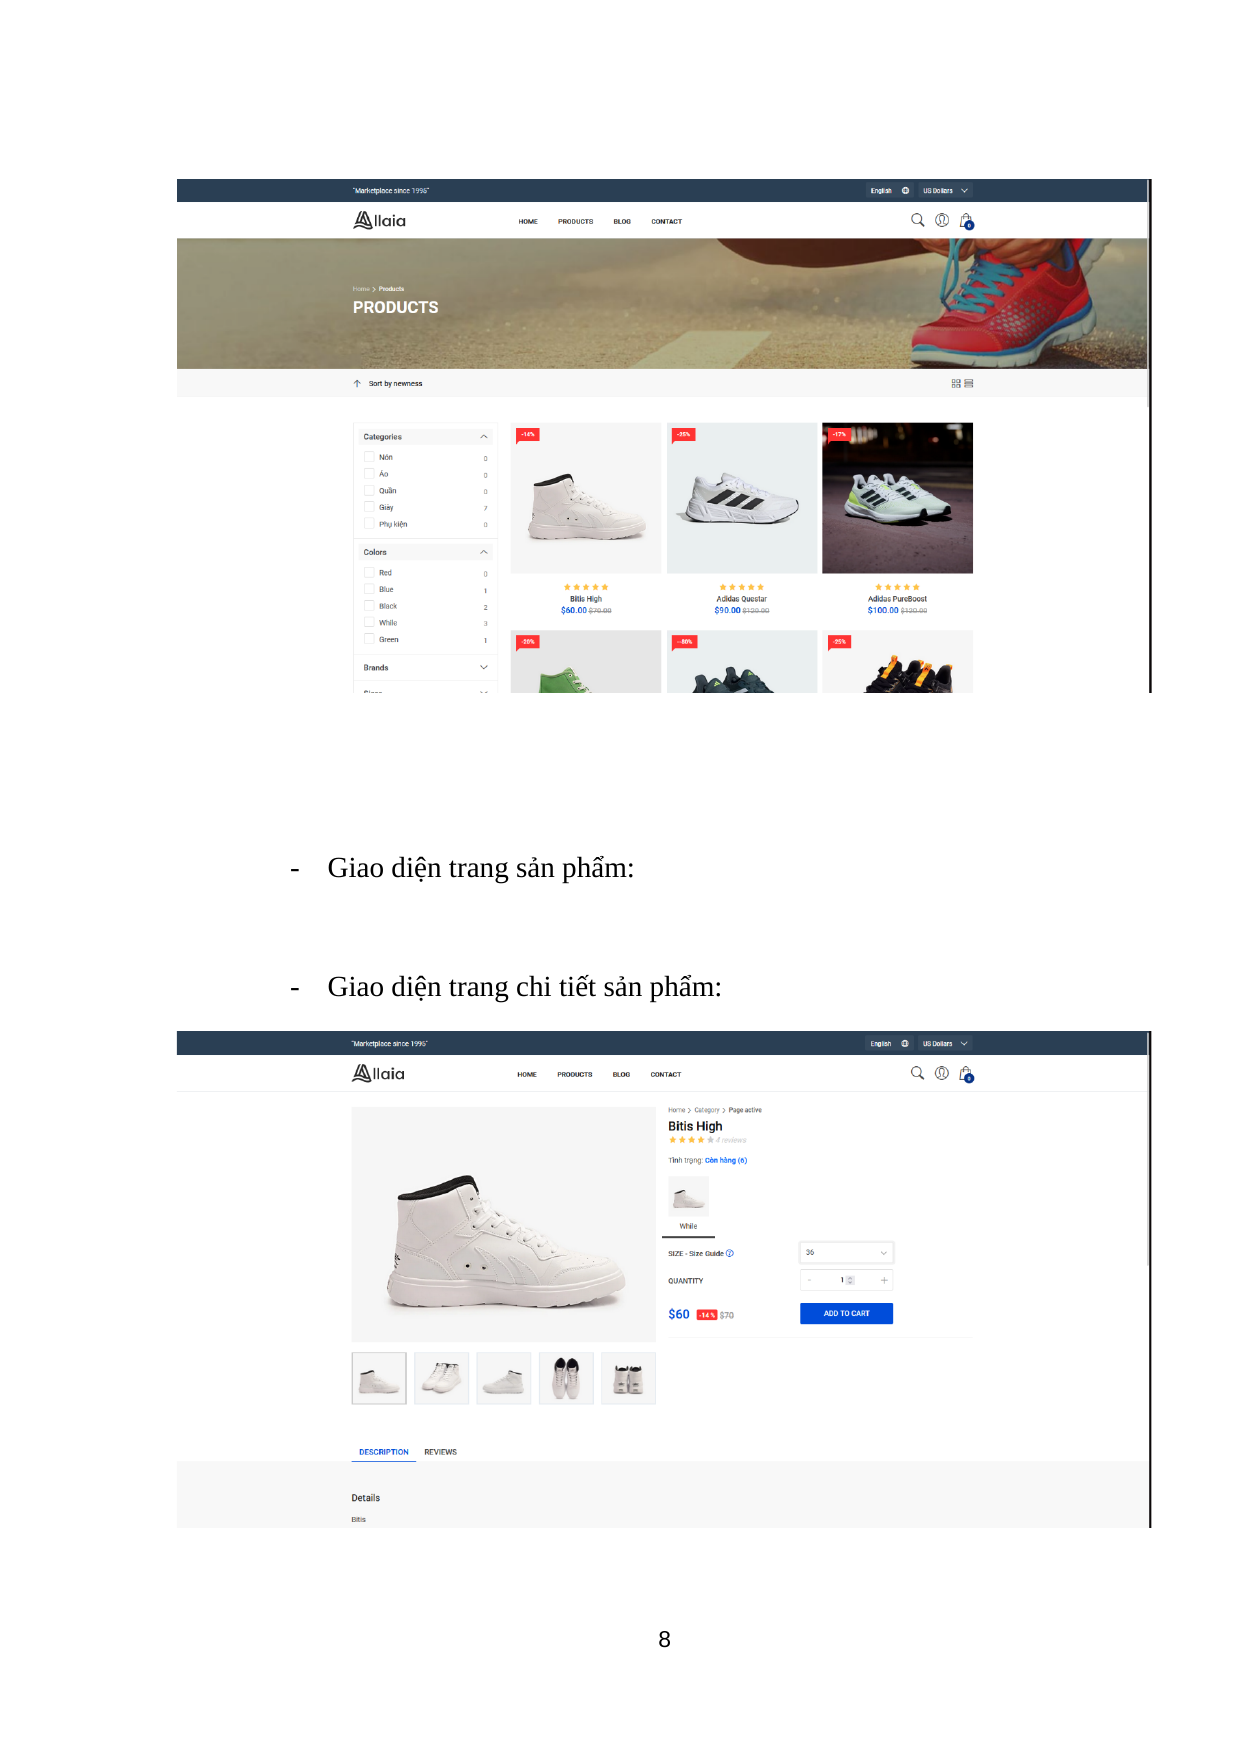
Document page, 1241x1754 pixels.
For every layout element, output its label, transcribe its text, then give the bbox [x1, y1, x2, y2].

picture [177, 179, 1152, 693]
text - Giao diện trang chi tiết sản phẩm: [290, 969, 1152, 1002]
picture [176, 1031, 1152, 1528]
text - Giao diện trang sản phẩm: [290, 850, 1152, 884]
